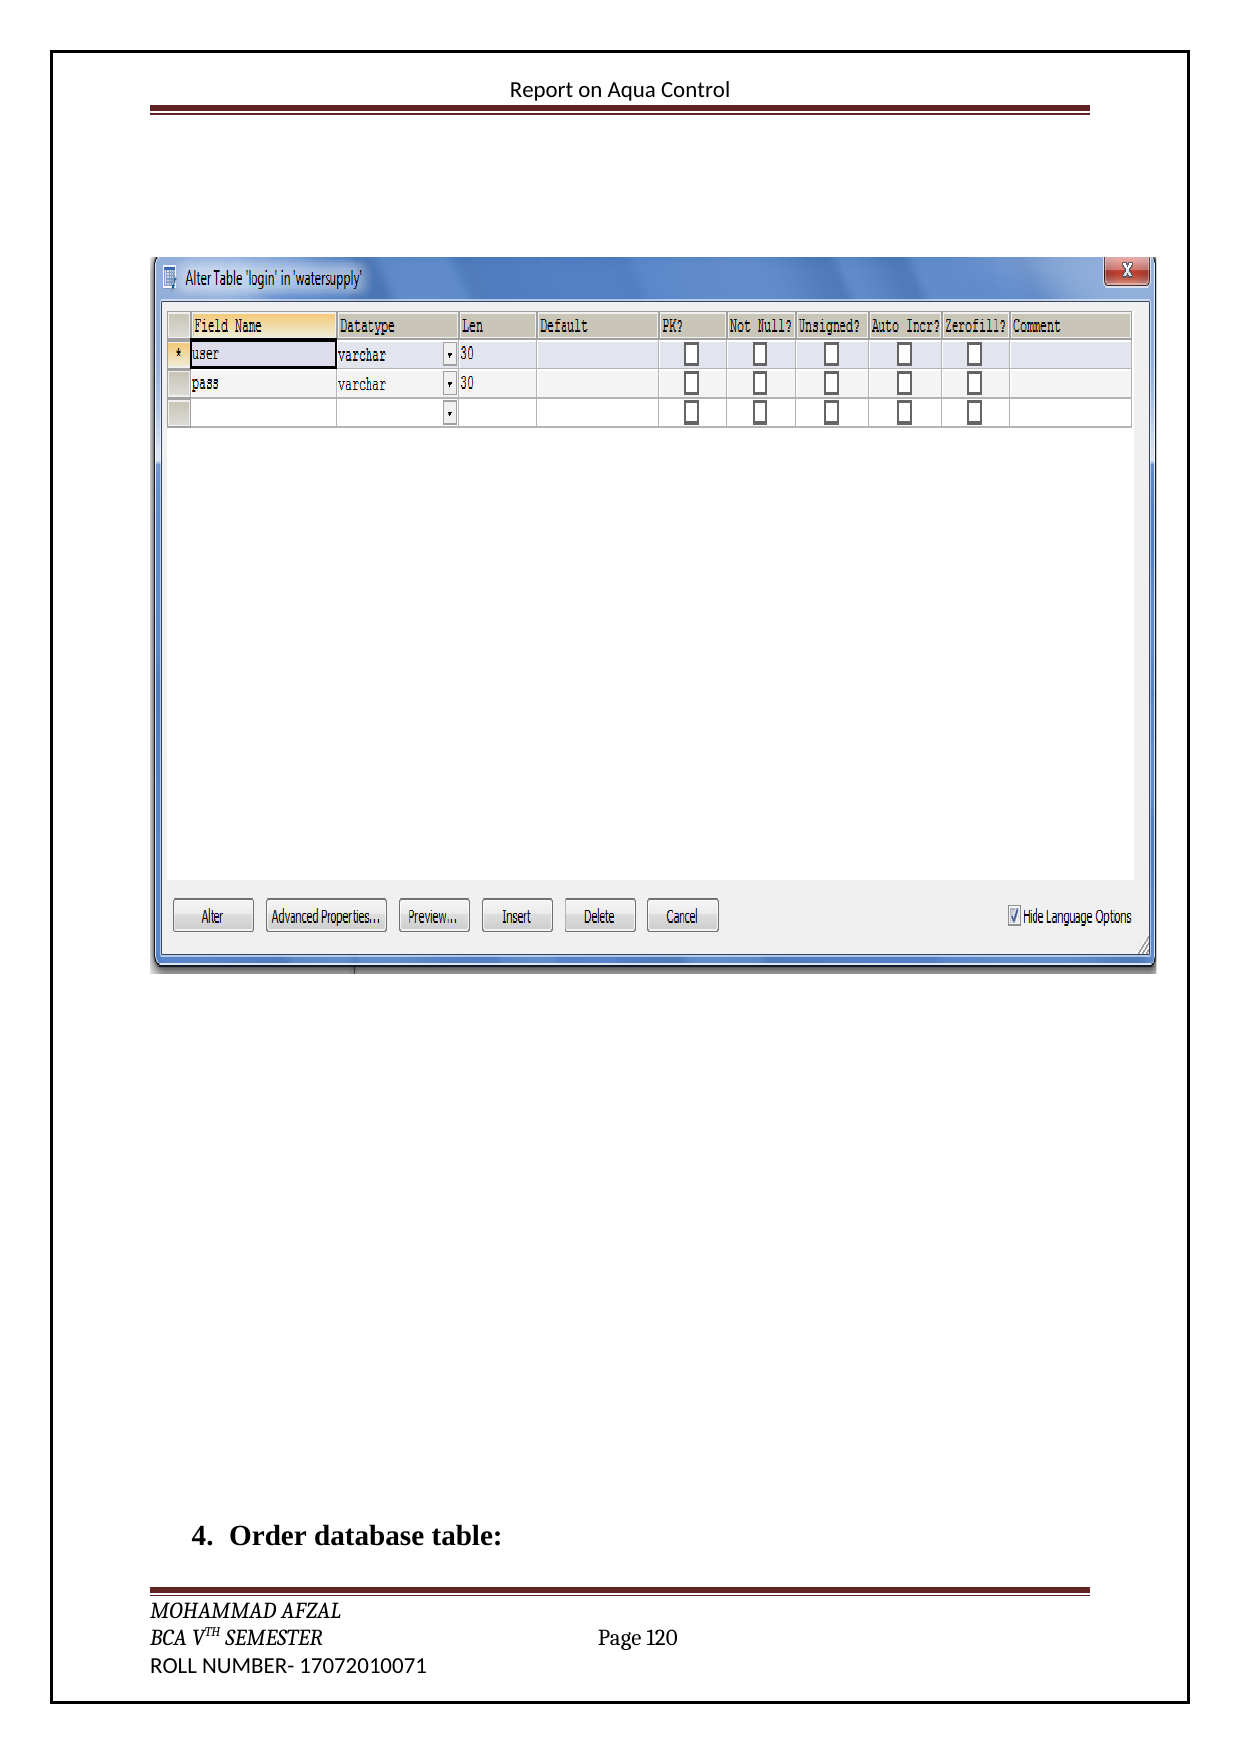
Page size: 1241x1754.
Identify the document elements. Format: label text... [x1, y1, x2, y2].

list Order database table: [191, 1518, 1090, 1551]
picture [150, 257, 1157, 974]
